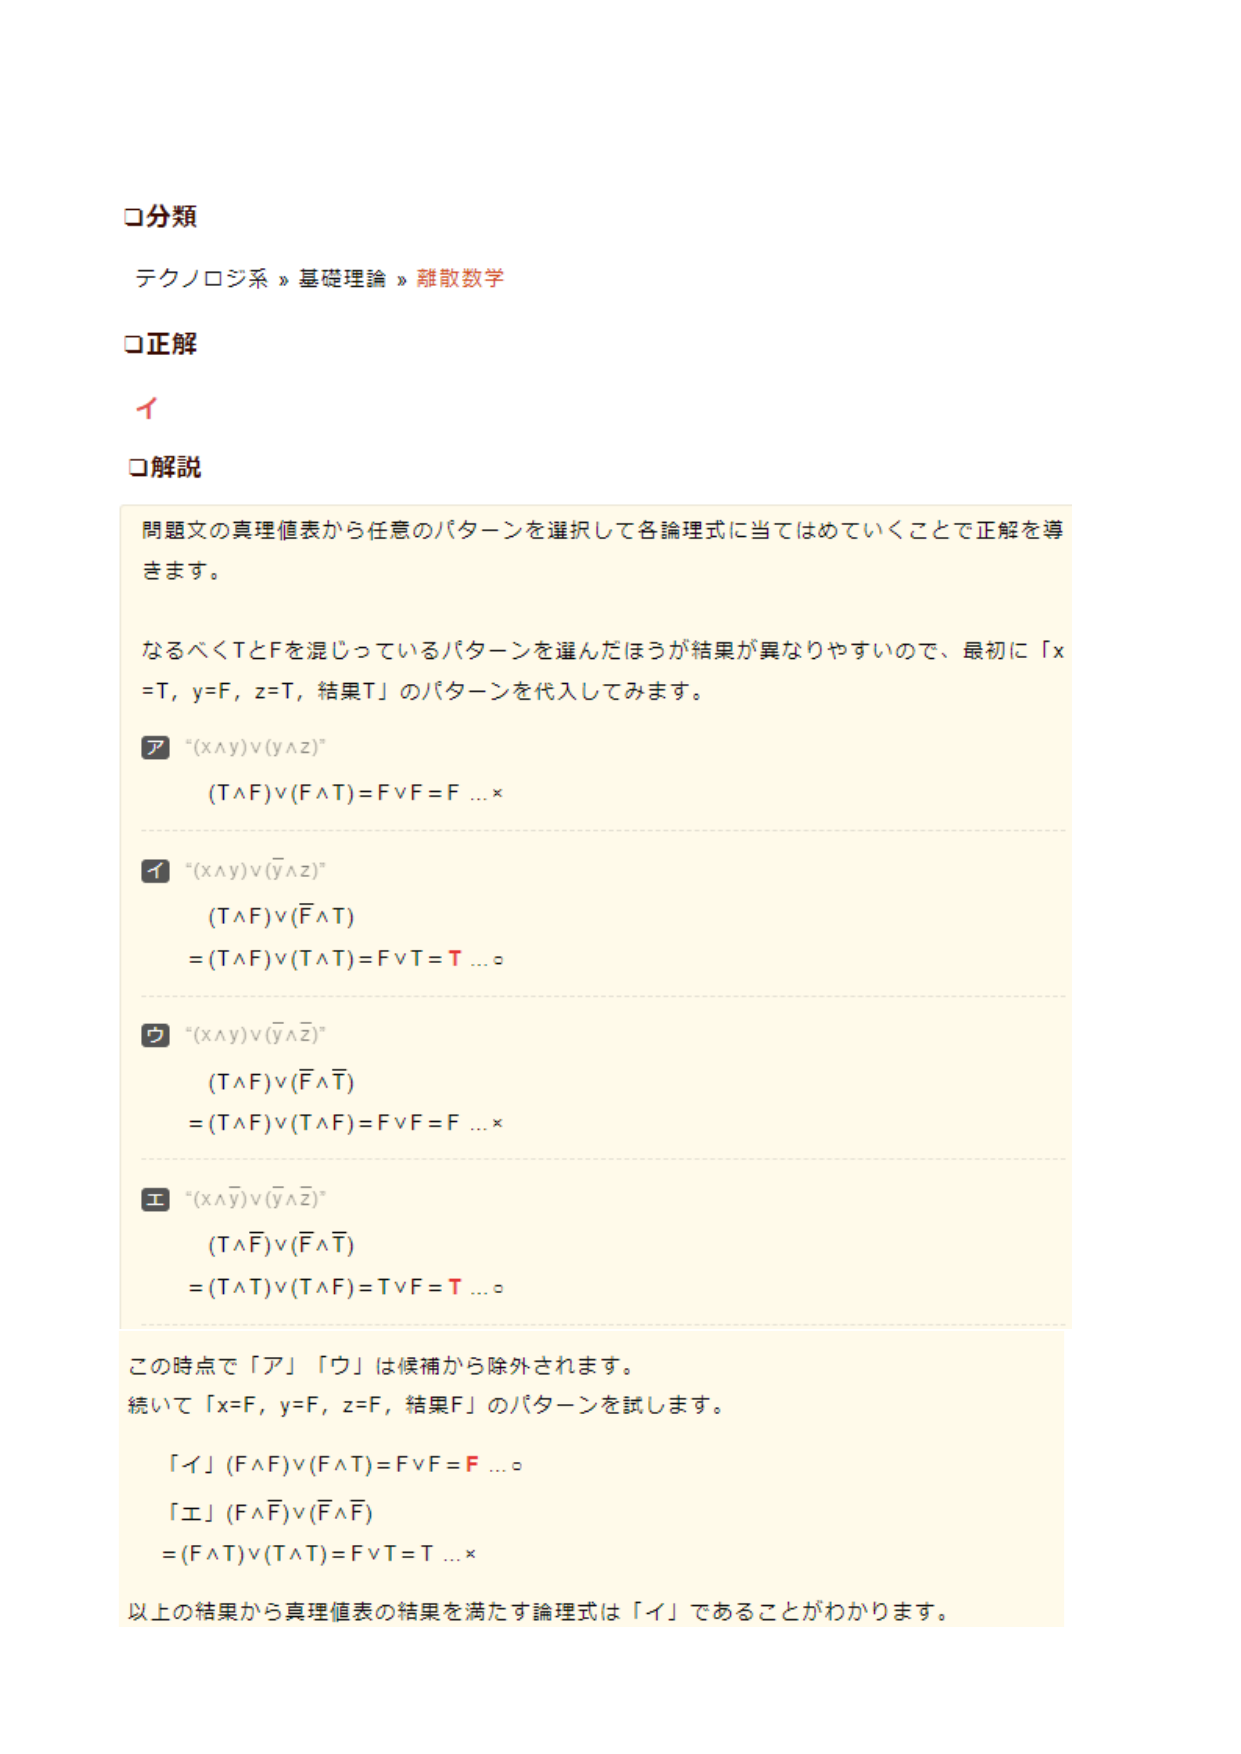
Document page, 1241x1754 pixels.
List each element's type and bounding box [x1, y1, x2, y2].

picture [112, 187, 1054, 435]
picture [118, 1331, 1065, 1627]
picture [112, 439, 1072, 1329]
